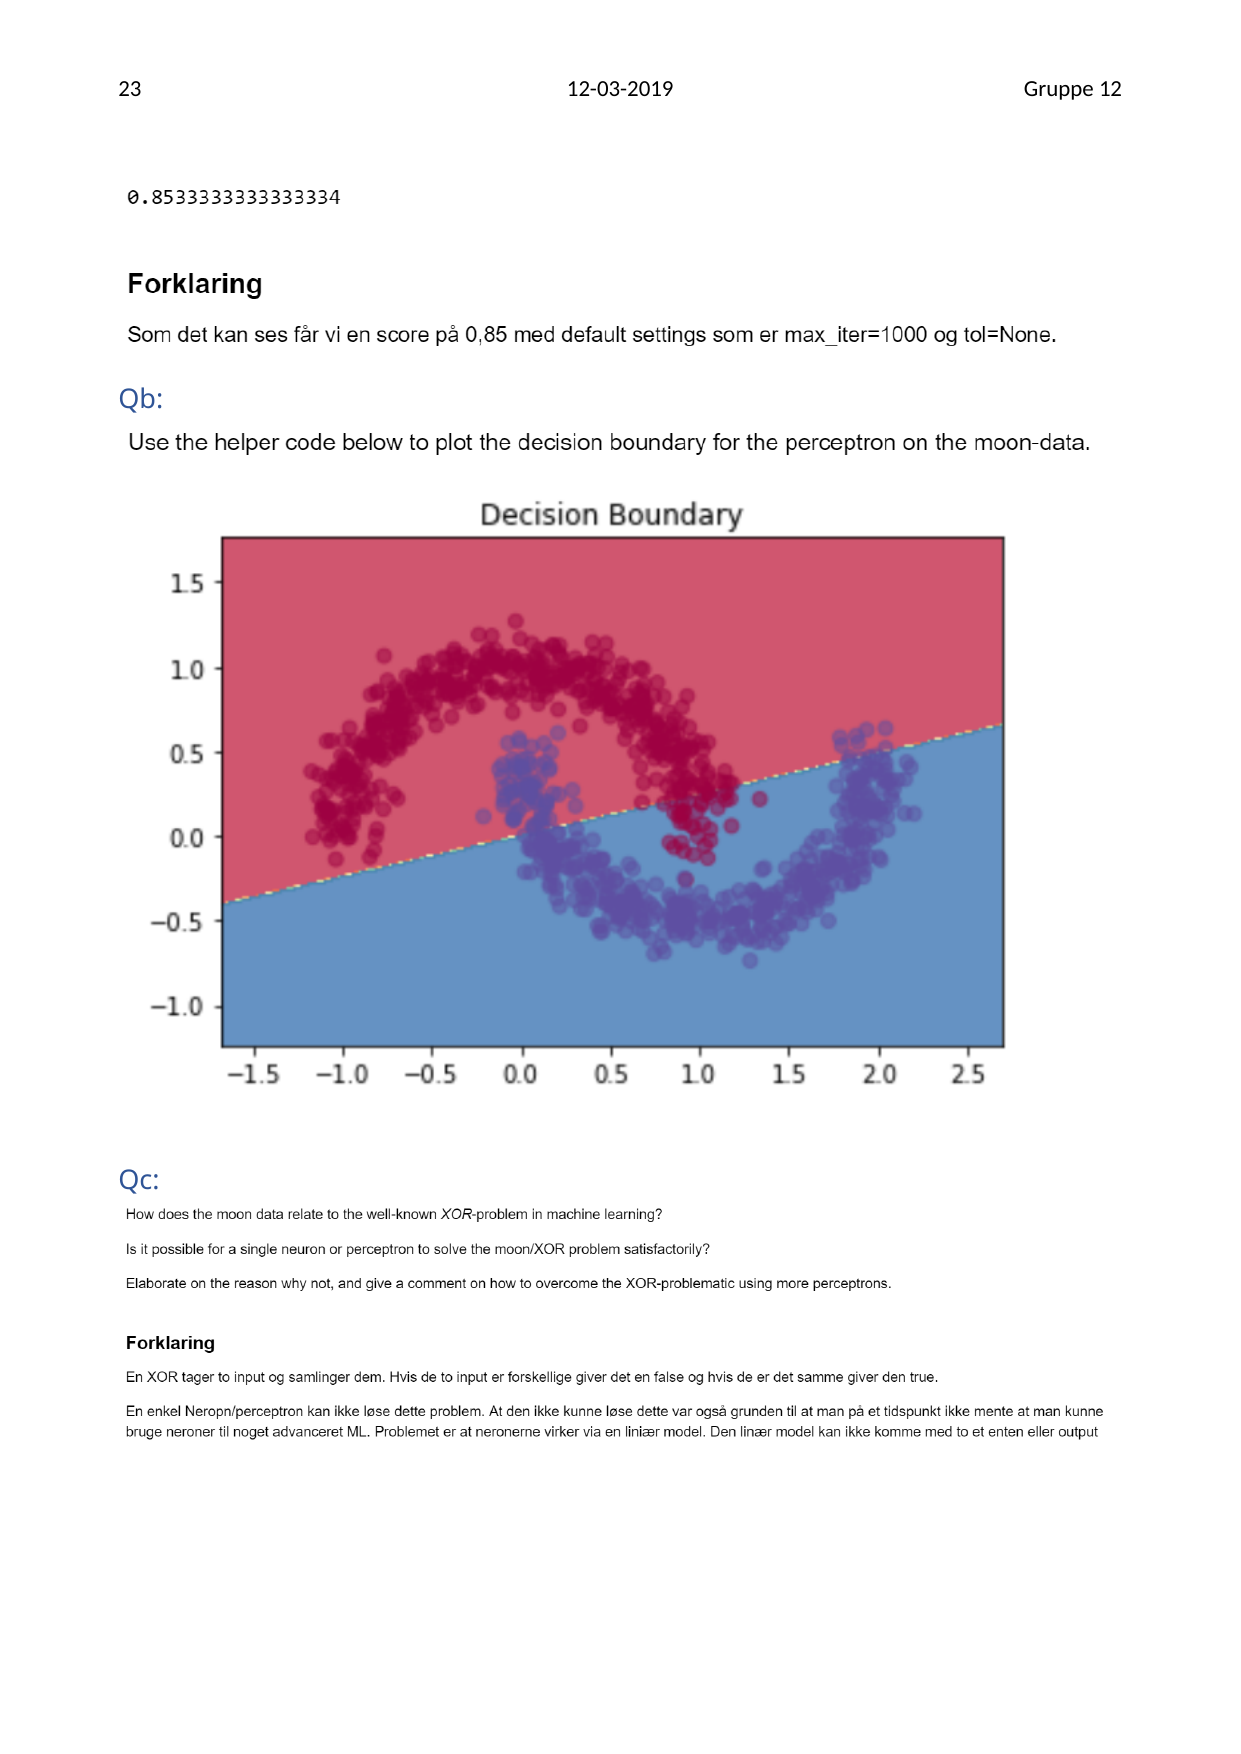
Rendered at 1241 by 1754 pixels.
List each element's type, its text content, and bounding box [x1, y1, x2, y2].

subtitle Qb: [118, 379, 1122, 416]
picture [118, 177, 1123, 361]
picture [118, 1200, 1123, 1449]
picture [118, 418, 1123, 470]
subtitle Qc: [118, 1160, 1122, 1197]
picture [118, 488, 1123, 1142]
